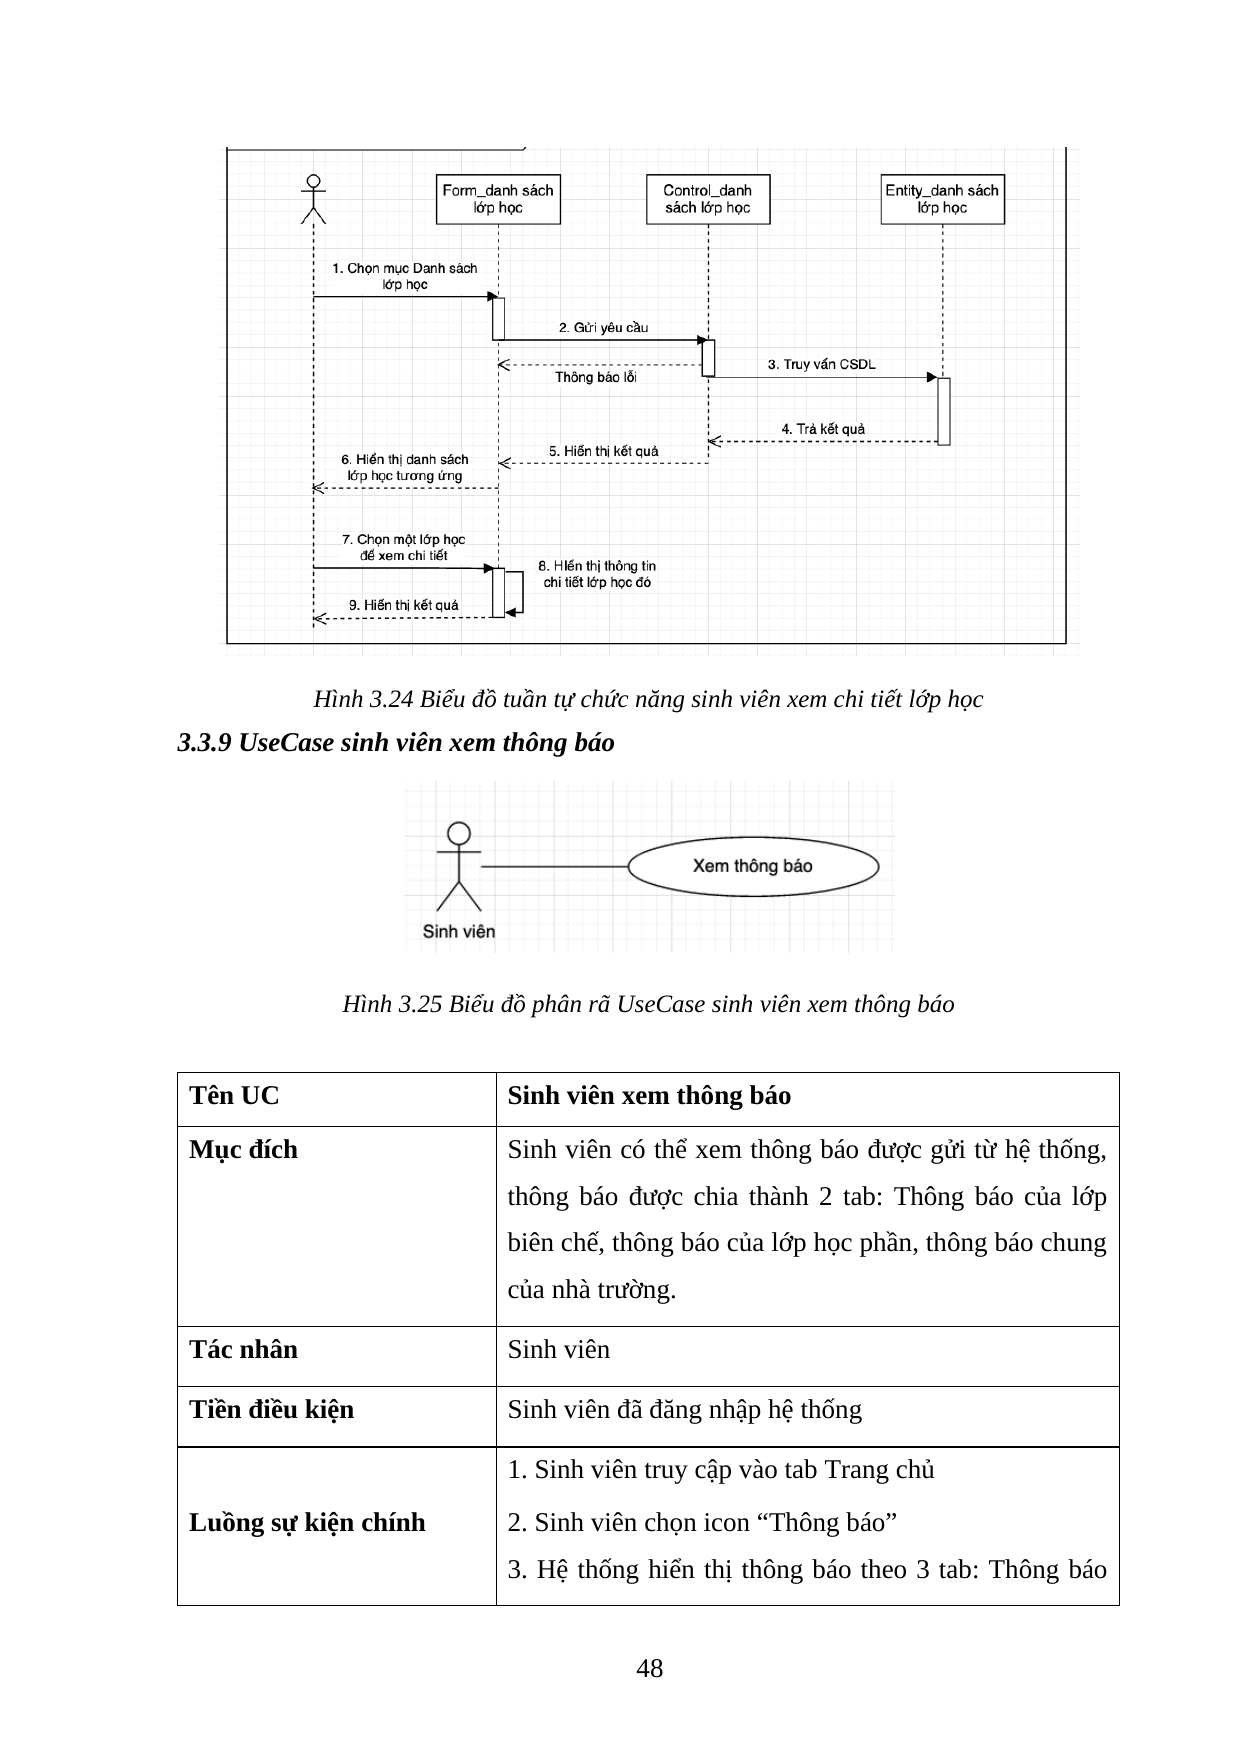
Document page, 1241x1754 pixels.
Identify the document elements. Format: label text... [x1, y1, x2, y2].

table_cell Mục đích [178, 1127, 496, 1326]
picture [219, 147, 1081, 656]
text Hình 3.27 Biểu đồ phân rã UseCase sinh viên xem thông báo [177, 989, 1122, 1018]
picture [404, 781, 895, 953]
table_cell Sinh viên [497, 1327, 1119, 1386]
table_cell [497, 1448, 1119, 1605]
table_header Tên UC [178, 1073, 496, 1126]
table_cell Sinh viên có thể xem thông báo được gửi từ hệ thống, thông báo được chia thành 2 tab: Thông báo của lớp biên chế, thông báo của lớp học phần, thông báo chung của nhà trường. [497, 1127, 1119, 1326]
table_cell Luồng sự kiện chính [178, 1448, 496, 1605]
text Hình 3.23 Biểu đồ tuần tự chức năng sinh viên xem chi tiết lớp học [177, 684, 1122, 713]
table_cell Sinh viên đã đăng nhập hệ thống [497, 1387, 1119, 1446]
table_header Sinh viên xem thông báo [497, 1073, 1119, 1126]
table_cell Tác nhân [178, 1327, 496, 1386]
subtitle UseCase sinh viên xem thông báo [177, 726, 1122, 757]
table_cell Tiền điều kiện [178, 1387, 496, 1446]
